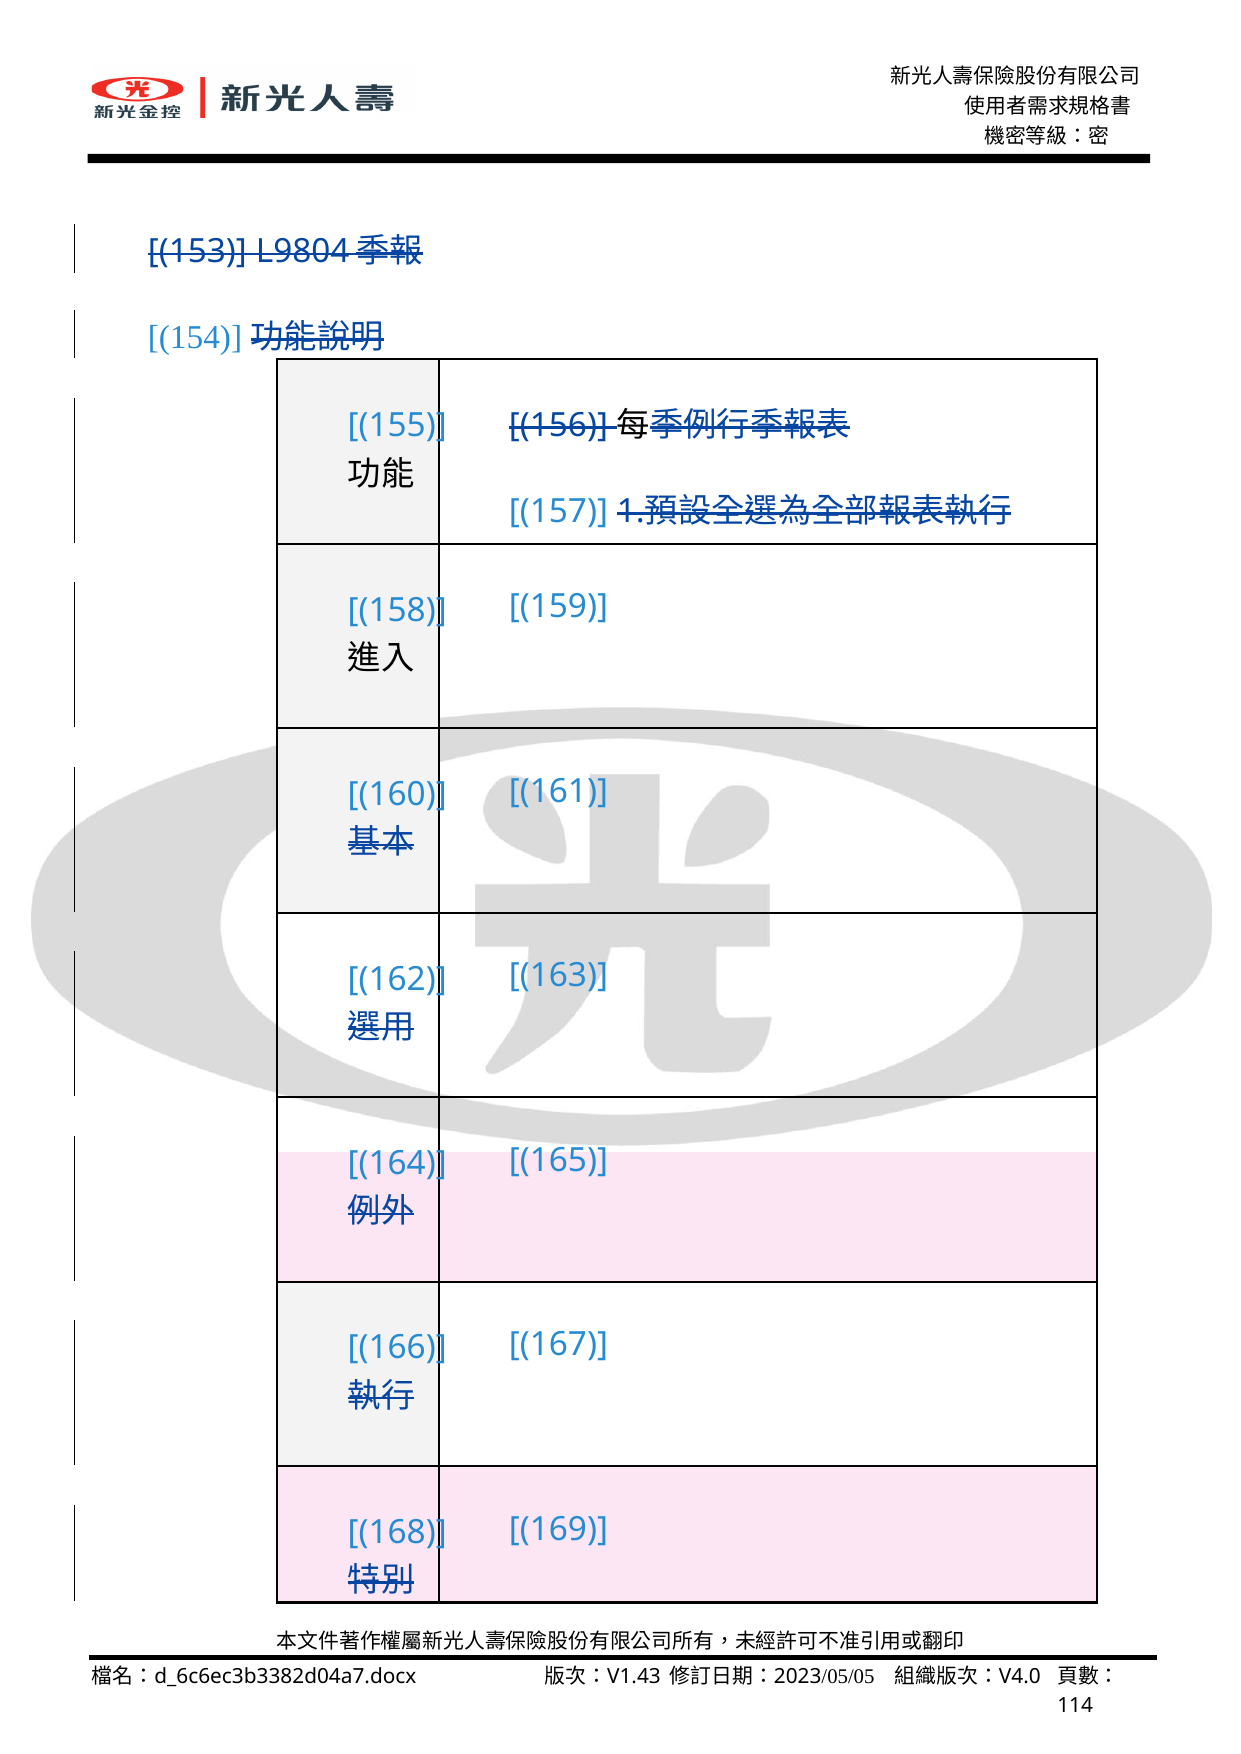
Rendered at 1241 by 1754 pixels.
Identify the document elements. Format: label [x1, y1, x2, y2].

table_header [278, 360, 438, 543]
picture [440, 914, 1096, 1096]
picture [440, 1098, 1096, 1152]
table_header [440, 360, 1096, 543]
picture [1098, 699, 1215, 1152]
table_cell [278, 1283, 438, 1465]
table_cell [278, 729, 438, 912]
picture [25, 699, 276, 1152]
picture [91, 61, 417, 118]
table_cell [278, 545, 438, 727]
table_cell [440, 1283, 1096, 1465]
picture [278, 1098, 438, 1152]
table_cell [440, 729, 1096, 912]
picture [278, 914, 438, 1096]
table_cell [440, 545, 1096, 727]
